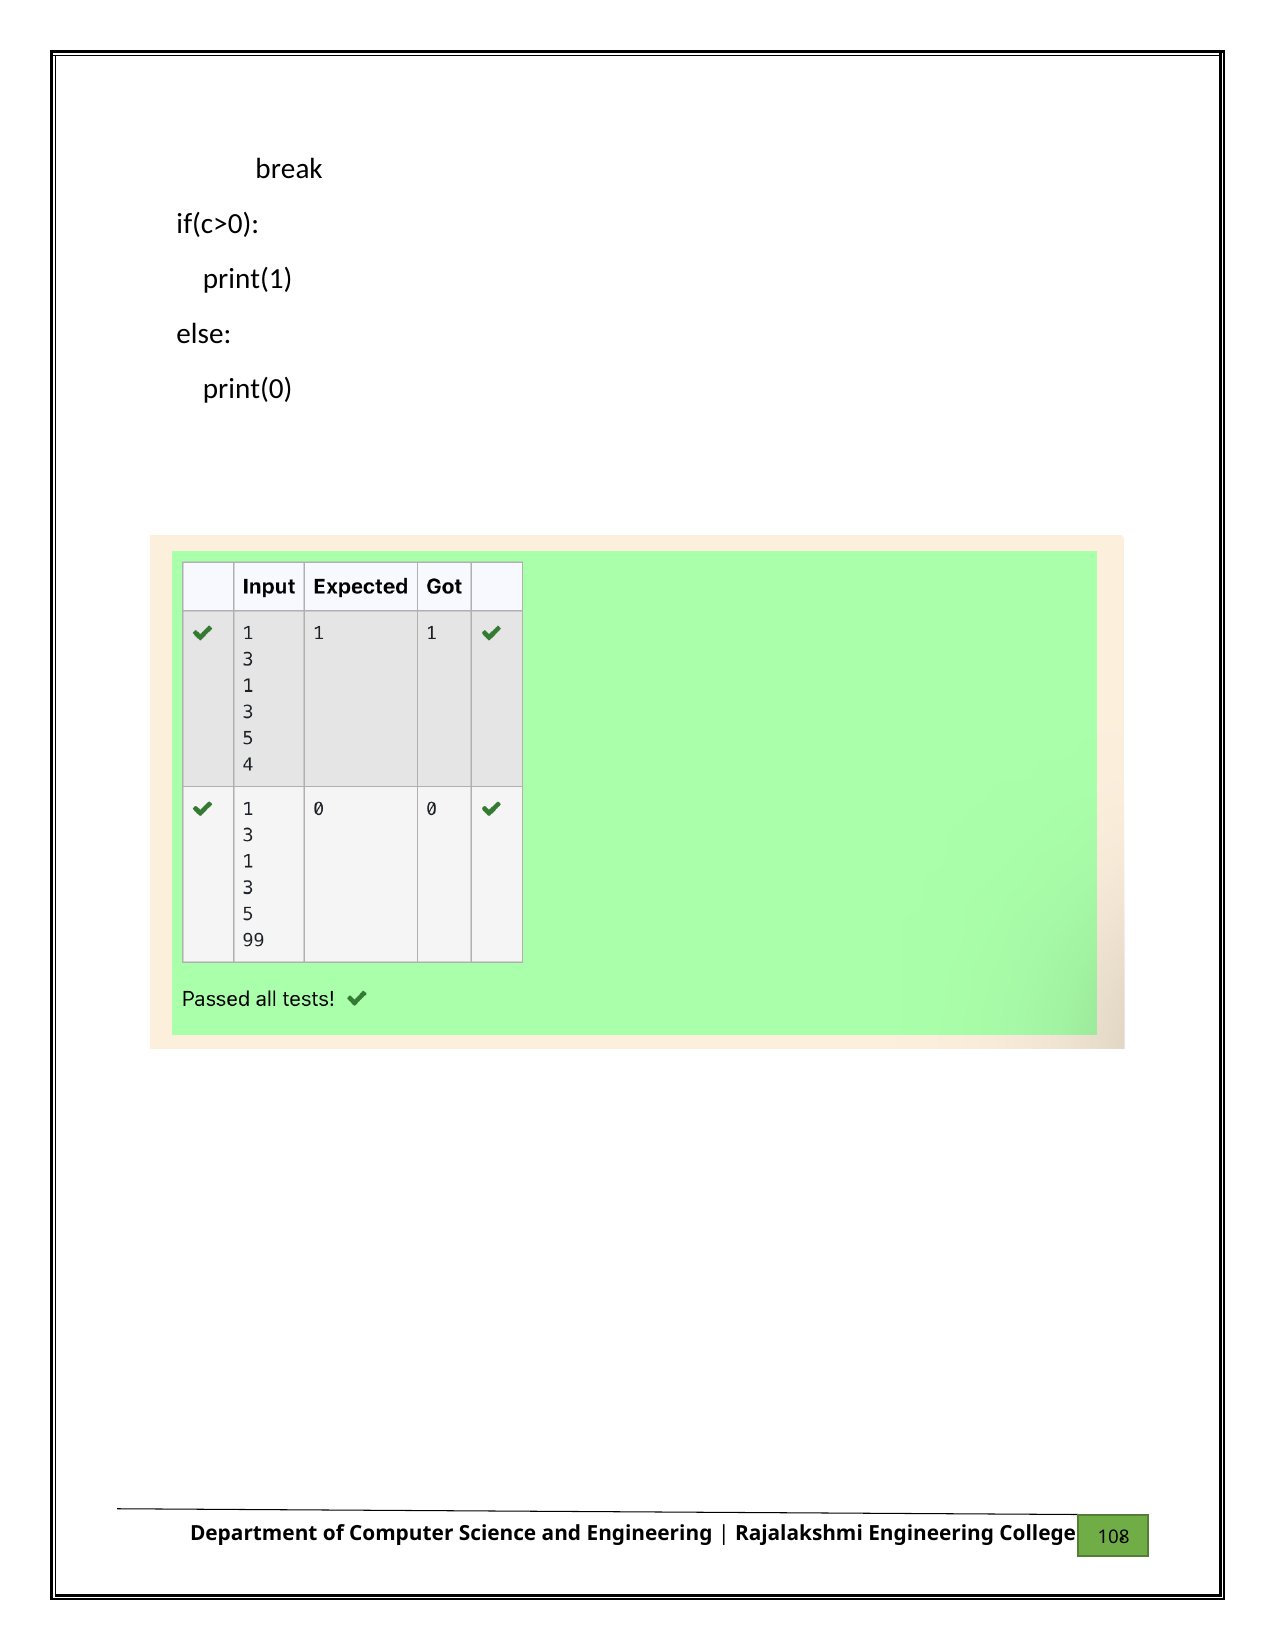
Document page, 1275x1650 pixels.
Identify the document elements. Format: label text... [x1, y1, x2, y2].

text print(1) [150, 260, 1125, 296]
text print(0) [150, 370, 1125, 406]
text break [150, 150, 1125, 186]
picture [150, 535, 1125, 1049]
text else: [150, 315, 1125, 351]
text if(c>0): [150, 205, 1125, 241]
